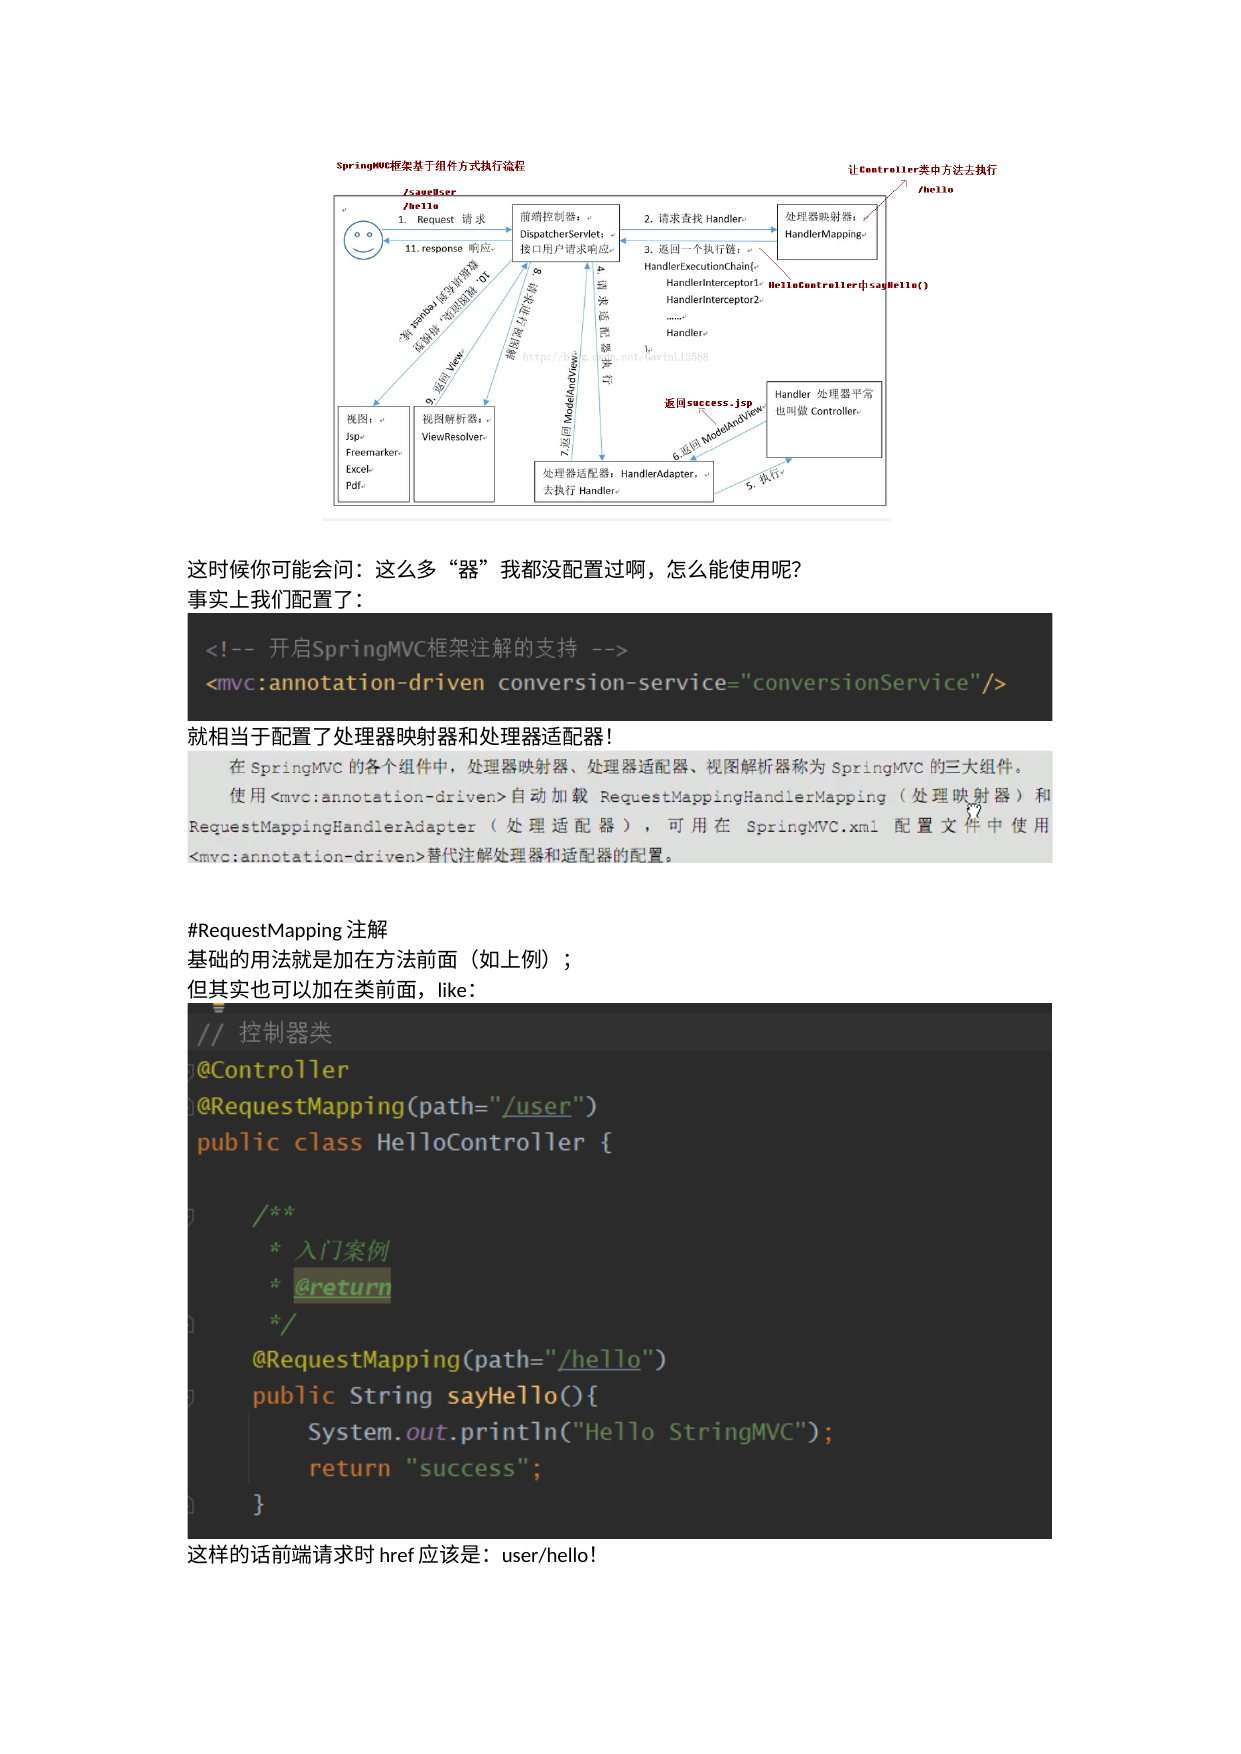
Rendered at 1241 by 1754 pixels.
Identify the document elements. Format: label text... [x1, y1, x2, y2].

text 但其实也可以加在类前面，like： [187, 974, 1053, 1004]
picture [187, 1003, 1052, 1539]
text 就相当于配置了处理器映射器和处理器适配器！ [187, 721, 1053, 750]
picture [187, 150, 1052, 553]
text 这时候你可能会问：这么多“器”我都没配置过啊，怎么能使用呢？ [187, 553, 1053, 583]
picture [187, 613, 1053, 721]
text 这样的话前端请求时href应该是：user/hello！ [187, 1538, 1053, 1568]
text #RequestMapping注解 [187, 913, 1053, 943]
text 事实上我们配置了： [187, 583, 1053, 613]
text 基础的用法就是加在方法前面（如上例）； [187, 943, 1053, 974]
picture [187, 750, 1053, 863]
